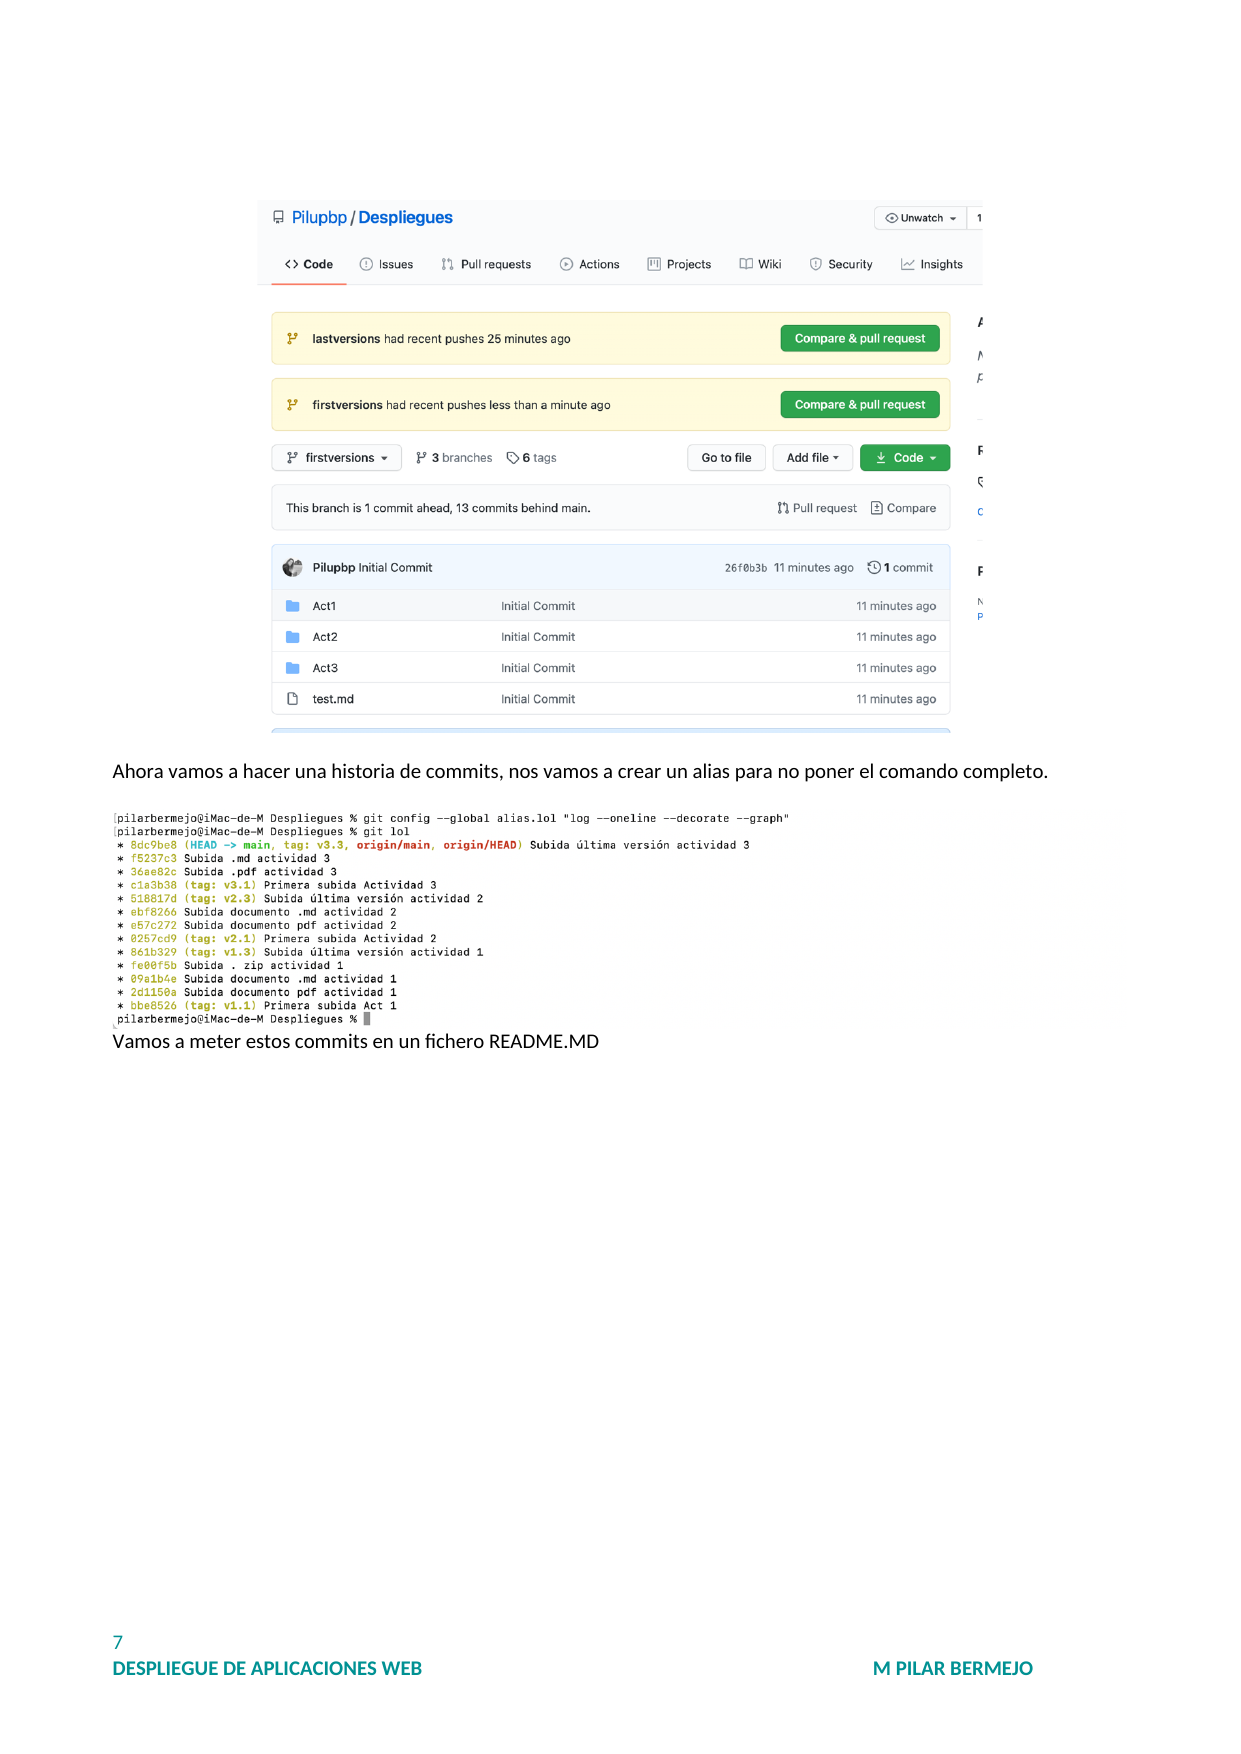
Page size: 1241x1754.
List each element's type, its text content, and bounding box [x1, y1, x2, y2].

picture [112, 809, 1128, 1029]
text Vamos a meter estos commits en un fichero README.MD [112, 1029, 1128, 1054]
picture [257, 200, 983, 733]
text Ahora vamos a hacer una historia de commits, nos vamos a crear un alias para no poner el comando completo. [112, 758, 1128, 784]
